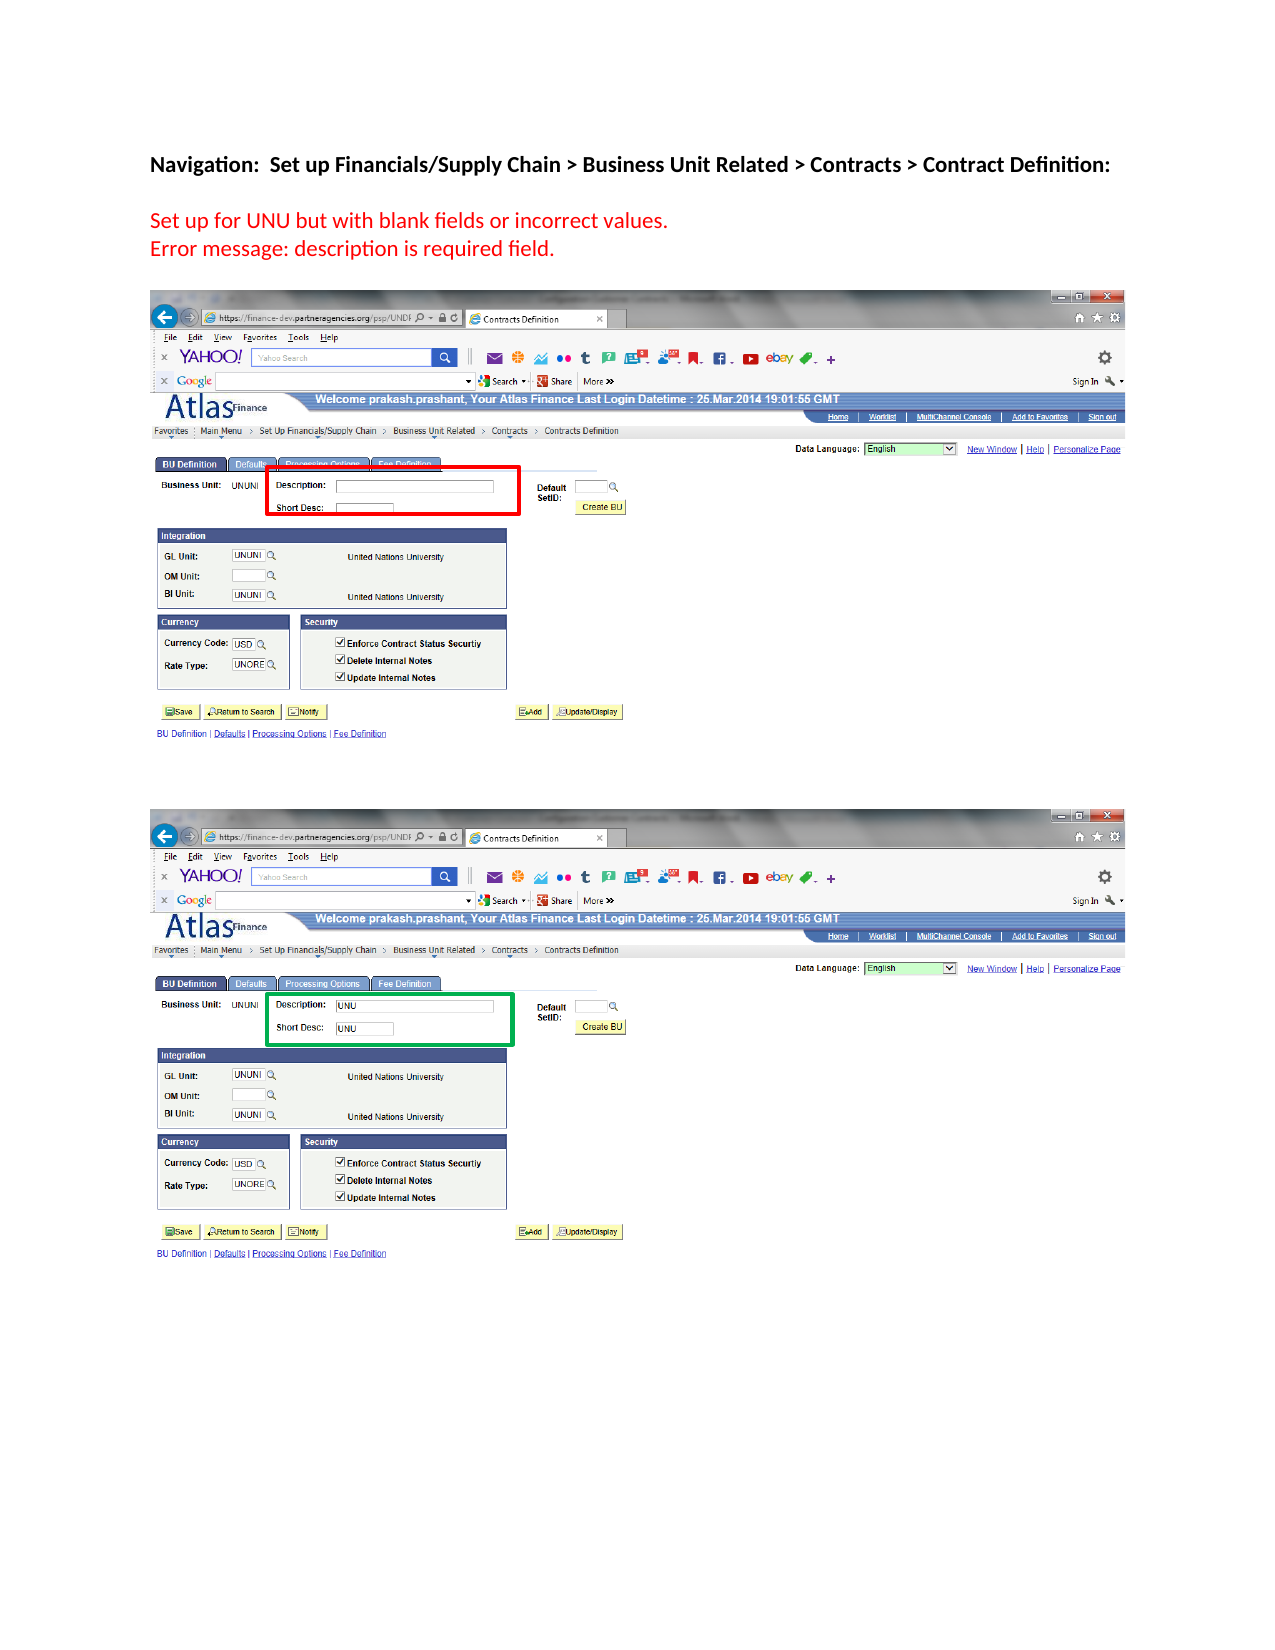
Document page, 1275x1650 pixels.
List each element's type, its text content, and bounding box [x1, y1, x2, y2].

text Error message: description is required field. [150, 234, 1125, 262]
text Navigation: Set up Financials/Supply Chain > Business Unit Related > Contracts > Contract Definition: [150, 150, 1125, 178]
text Set up for UNU but with blank fields or incorrect values. [150, 206, 1125, 234]
picture [150, 290, 1125, 1330]
